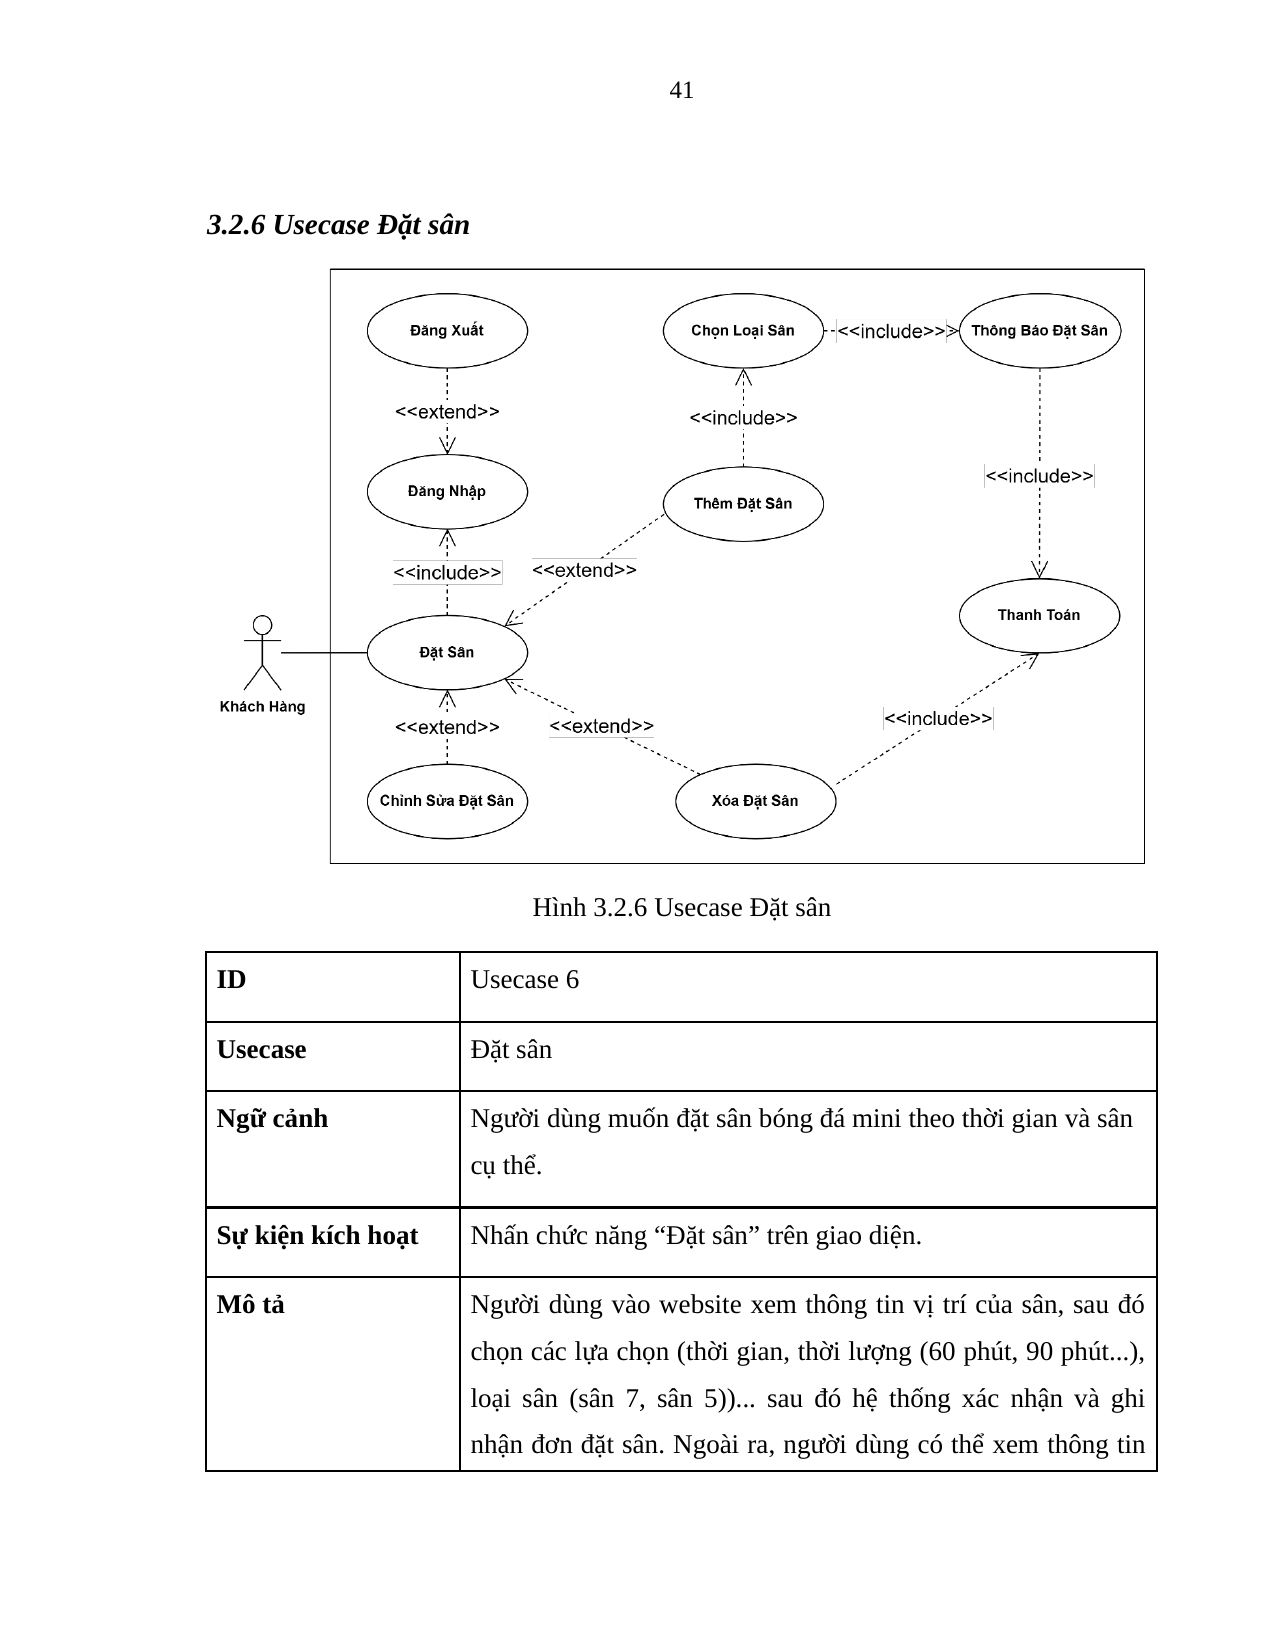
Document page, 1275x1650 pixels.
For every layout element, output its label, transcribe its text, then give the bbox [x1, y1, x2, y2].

table_cell Sự kiện kích hoạt [207, 1209, 459, 1276]
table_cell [461, 1278, 1156, 1470]
table_cell Nhấn chức năng “Đặt sân” trên giao diện. [461, 1209, 1156, 1276]
table_cell Mô tả [207, 1278, 459, 1470]
picture [206, 257, 1157, 876]
table_header ID [207, 953, 459, 1021]
text Hình 3.2.6 Usecase Đặt sân [207, 891, 1157, 922]
table_cell Người dùng muốn đặt sân bóng đá mini theo thời gian và sân cụ thể. [461, 1092, 1156, 1206]
table_cell Đặt sân [461, 1023, 1156, 1090]
table_cell Usecase [207, 1023, 459, 1090]
text 3.2.6 Usecase Đặt sân [207, 207, 1157, 240]
table_cell Ngữ cảnh [207, 1092, 459, 1206]
table_header Usecase 6 [461, 953, 1156, 1021]
